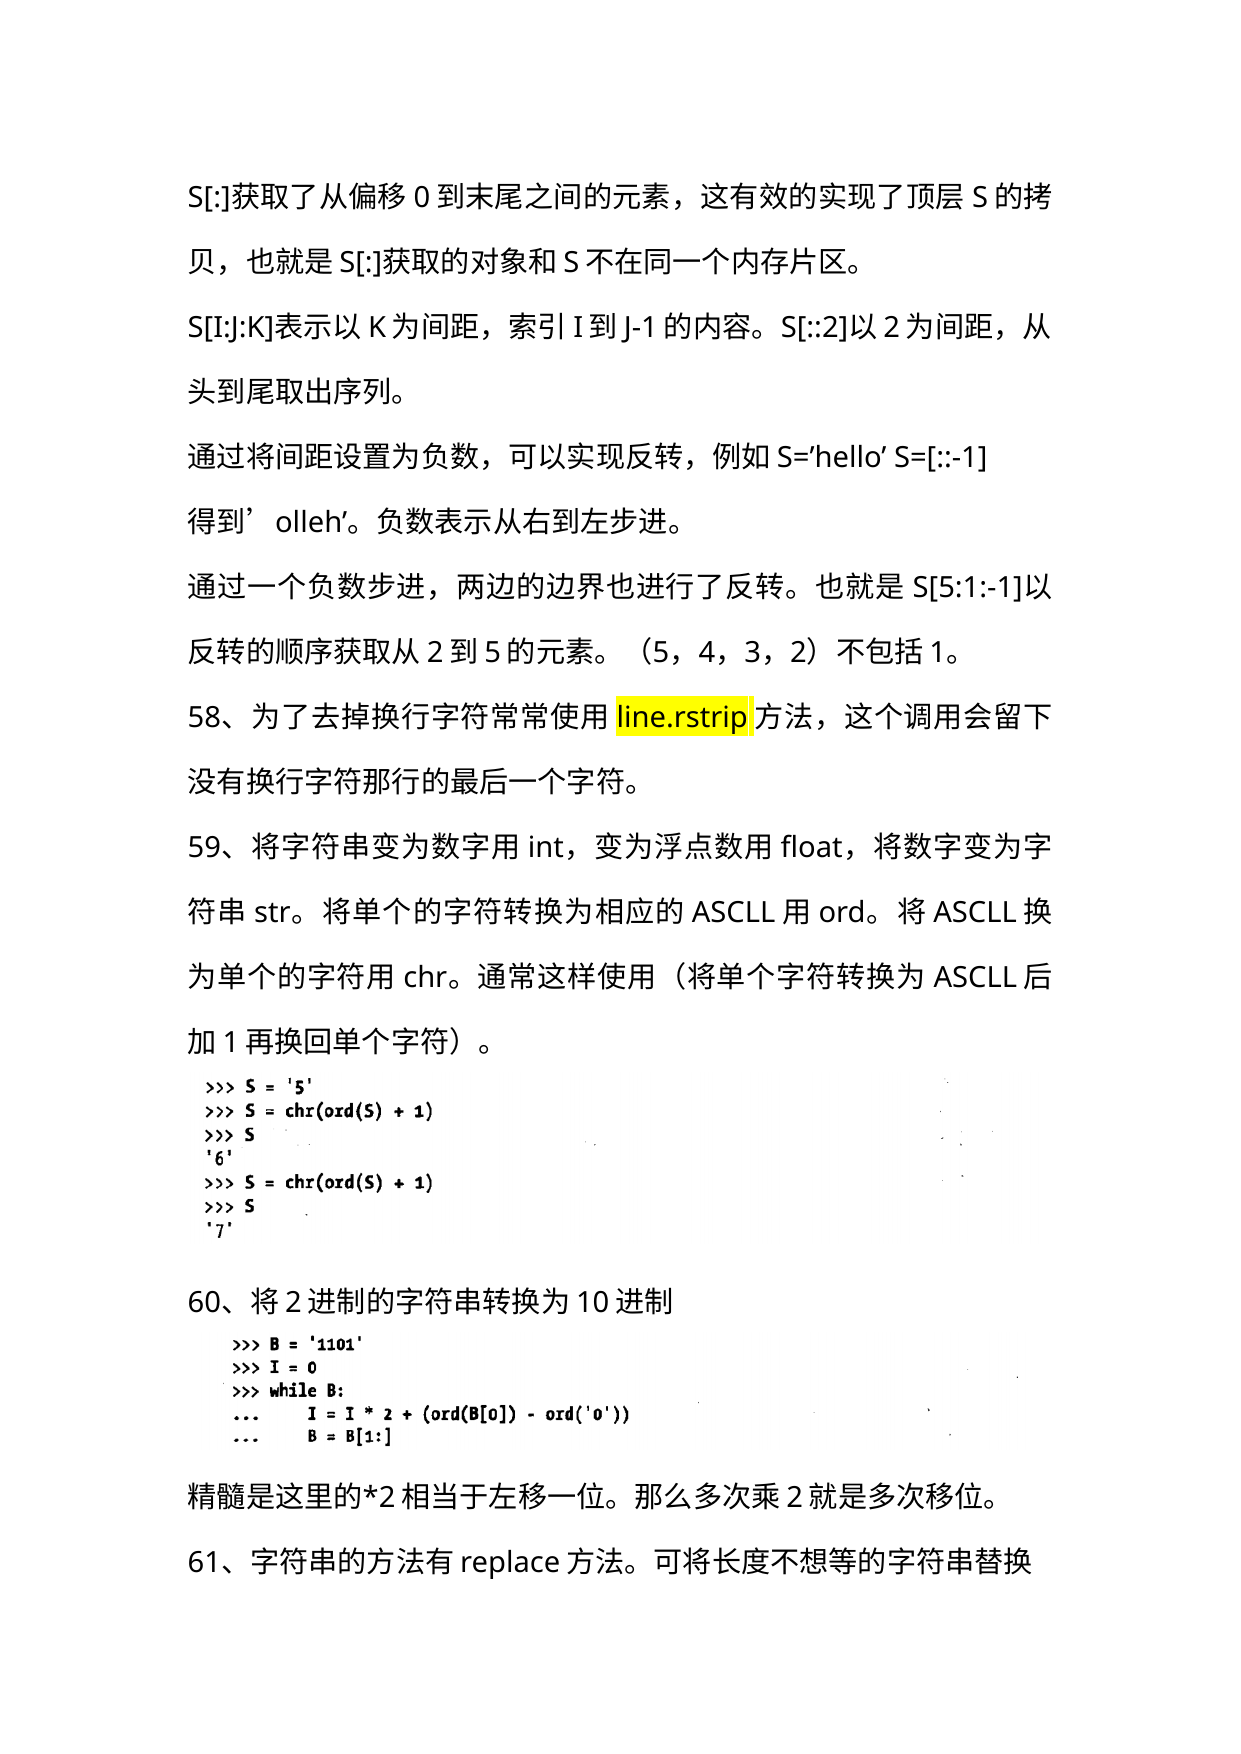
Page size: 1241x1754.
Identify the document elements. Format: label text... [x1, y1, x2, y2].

picture [187, 1072, 1053, 1244]
text 通过一个负数步进，两边的边界也进行了反转。也就是S[5:1:-1]以反转的顺序获取从2到5的元素。（5，4，3，2）不包括1。 [187, 552, 1053, 682]
text 60、将2进制的字符串转换为10进制 [187, 1267, 1053, 1332]
text S[:]获取了从偏移0到末尾之间的元素，这有效的实现了顶层S的拷贝，也就是S[:]获取的对象和S不在同一个内存片区。 [187, 162, 1053, 292]
text 通过将间距设置为负数，可以实现反转，例如S=’hello’ S=[::-1] [187, 422, 1053, 487]
picture [187, 1332, 1053, 1450]
text 精髓是这里的*2相当于左移一位。那么多次乘2就是多次移位。 [187, 1462, 1053, 1527]
text 61、字符串的方法有replace方法。可将长度不想等的字符串替换 [187, 1527, 1053, 1592]
text S[I:J:K]表示以K为间距，索引I到J-1的内容。S[::2]以2为间距，从头到尾取出序列。 [187, 292, 1053, 422]
text 59、将字符串变为数字用int，变为浮点数用float，将数字变为字符串str。将单个的字符转换为相应的ASCLL用ord。将ASCLL换为单个的字符用chr。通常这样使用（将单个字符转换为ASCLL后加1再换回单个字符）。 [187, 812, 1053, 1072]
text 58、为了去掉换行字符常常使用line.rstrip方法，这个调用会留下没有换行字符那行的最后一个字符。 [187, 682, 1053, 812]
text 得到’olleh’。负数表示从右到左步进。 [187, 487, 1053, 552]
